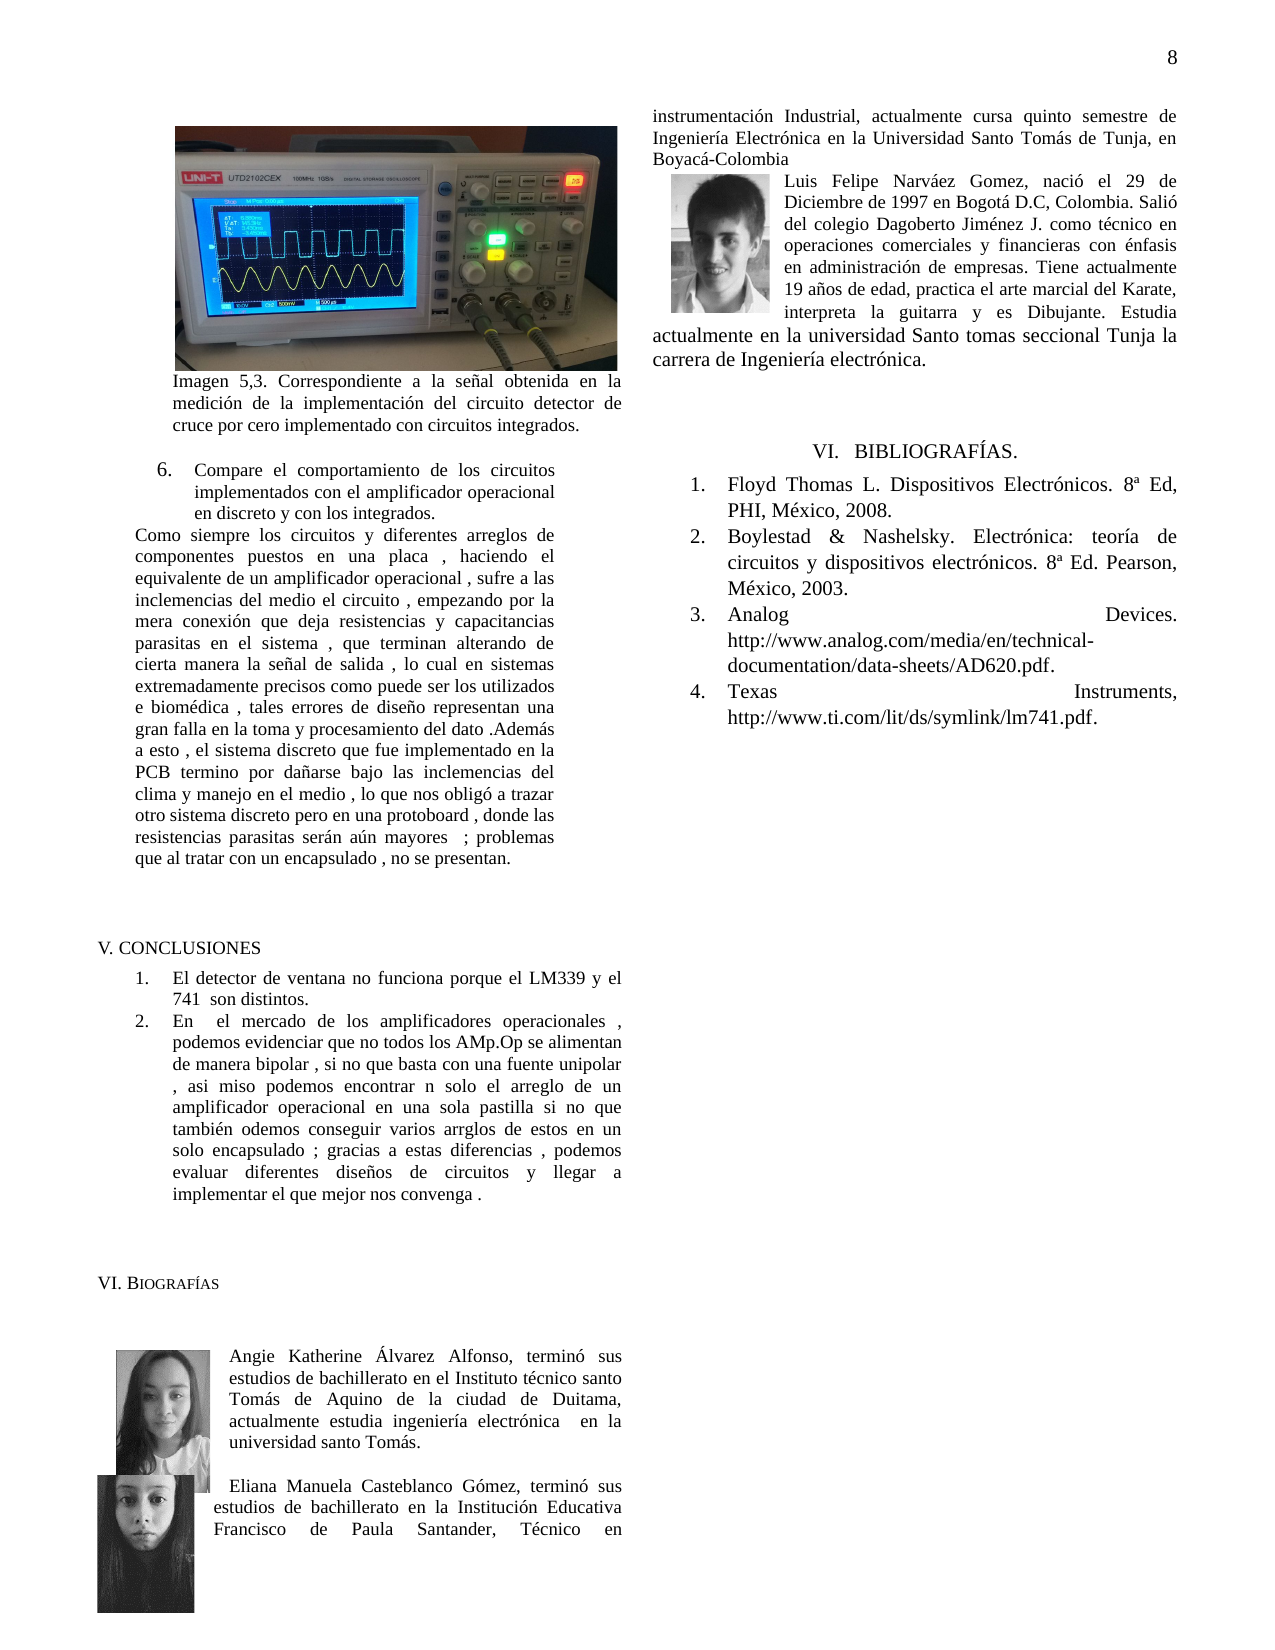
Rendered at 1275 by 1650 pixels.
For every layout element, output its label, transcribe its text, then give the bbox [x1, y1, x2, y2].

picture [671, 174, 770, 313]
list Texas Instruments, http://www.ti.com/lit/ds/symlink/lm741.pdf. [690, 679, 1177, 729]
subtitle CONCLUSIONES [97, 937, 622, 958]
list El detector de ventana no funciona porque el LM339 y el 741 son distintos. [135, 967, 622, 1010]
text Luis Felipe Narváez Gomez, nació el 29 de Diciembre de 1997 en Bogotá D.C, Colombia. Salió del colegio Dagoberto Jiménez J. como técnico en operaciones comerciales y financieras con énfasis en administración de empresas. Tiene actualmente 19 años de edad, practica el arte marcial del Karate, interpreta la guitarra y es Dibujante. Estudia actualmente en la universidad Santo tomas seccional Tunja la carrera de Ingeniería electrónica. [652, 170, 1177, 371]
text Eliana Manuela Casteblanco Gómez, terminó sus estudios de bachillerato en la Institución Educativa Francisco de Paula Santander, Técnico en instrumentación Industrial, actualmente cursa quinto semestre de Ingeniería Electrónica en la Universidad Santo Tomás de Tunja, en Boyacá-Colombia [195, 1474, 622, 1539]
list Imagen 5,3. Correspondiente a la señal obtenida en la medición de la implementación del circuito detector de cruce por cero implementado con circuitos integrados. [172, 370, 622, 435]
text Eliana Manuela Casteblanco Gómez, terminó sus estudios de bachillerato en la Institución Educativa Francisco de Paula Santander, Técnico en instrumentación Industrial, actualmente cursa quinto semestre de Ingeniería Electrónica en la Universidad Santo Tomás de Tunja, en Boyacá-Colombia [652, 105, 1177, 170]
list Boylestad & Nashelsky. Electrónica: teoría de circuitos y dispositivos electrónicos. 8ª Ed. Pearson, México, 2003. [690, 524, 1177, 600]
text Angie Katherine Álvarez Alfonso, terminó sus estudios de bachillerato en el Instituto técnico santo Tomás de Aquino de la ciudad de Duitama, actualmente estudia ingeniería electrónica en la universidad santo Tomás. [97, 1345, 622, 1453]
text Como siempre los circuitos y diferentes arreglos de componentes puestos en una placa , haciendo el equivalente de un amplificador operacional , sufre a las inclemencias del medio el circuito , empezando por la mera conexión que deja resistencias y capacitancias parasitas en el sistema , que terminan alterando de cierta manera la señal de salida , lo cual en sistemas extremadamente precisos como puede ser los utilizados e biomédica , tales errores de diseño representan una gran falla en la toma y procesamiento del dato .Además a esto , el sistema discreto que fue implementado en la PCB termino por dañarse bajo las inclemencias del clima y manejo en el medio , lo que nos obligó a trazar otro sistema discreto pero en una protoboard , donde las resistencias parasitas serán aún mayores ; problemas que al tratar con un encapsulado , no se presentan. [135, 524, 555, 869]
picture [97, 1350, 211, 1613]
subtitle VI. Biografías [97, 1272, 622, 1294]
list Floyd Thomas L. Dispositivos Electrónicos. 8ª Ed, PHI, México, 2008. [690, 472, 1177, 522]
list En el mercado de los amplificadores operacionales , podemos evidenciar que no todos los AMp.Op se alimentan de manera bipolar , si no que basta con una fuente unipolar , asi miso podemos encontrar n solo el arreglo de un amplificador operacional en una sola pastilla si no que también odemos conseguir varios arrglos de estos en un solo encapsulado ; gracias a estas diferencias , podemos evaluar diferentes diseños de circuitos y llegar a implementar el que mejor nos convenga . [135, 1010, 622, 1204]
list Compare el comportamiento de los circuitos implementados con el amplificador operacional en discreto y con los integrados. [157, 457, 555, 524]
list Analog Devices. http://www.analog.com/media/en/technical-documentation/data-sheets/AD620.pdf. [690, 602, 1177, 677]
picture [172, 126, 618, 371]
subtitle BIBLIOGRAFÍAS. [652, 439, 1177, 463]
